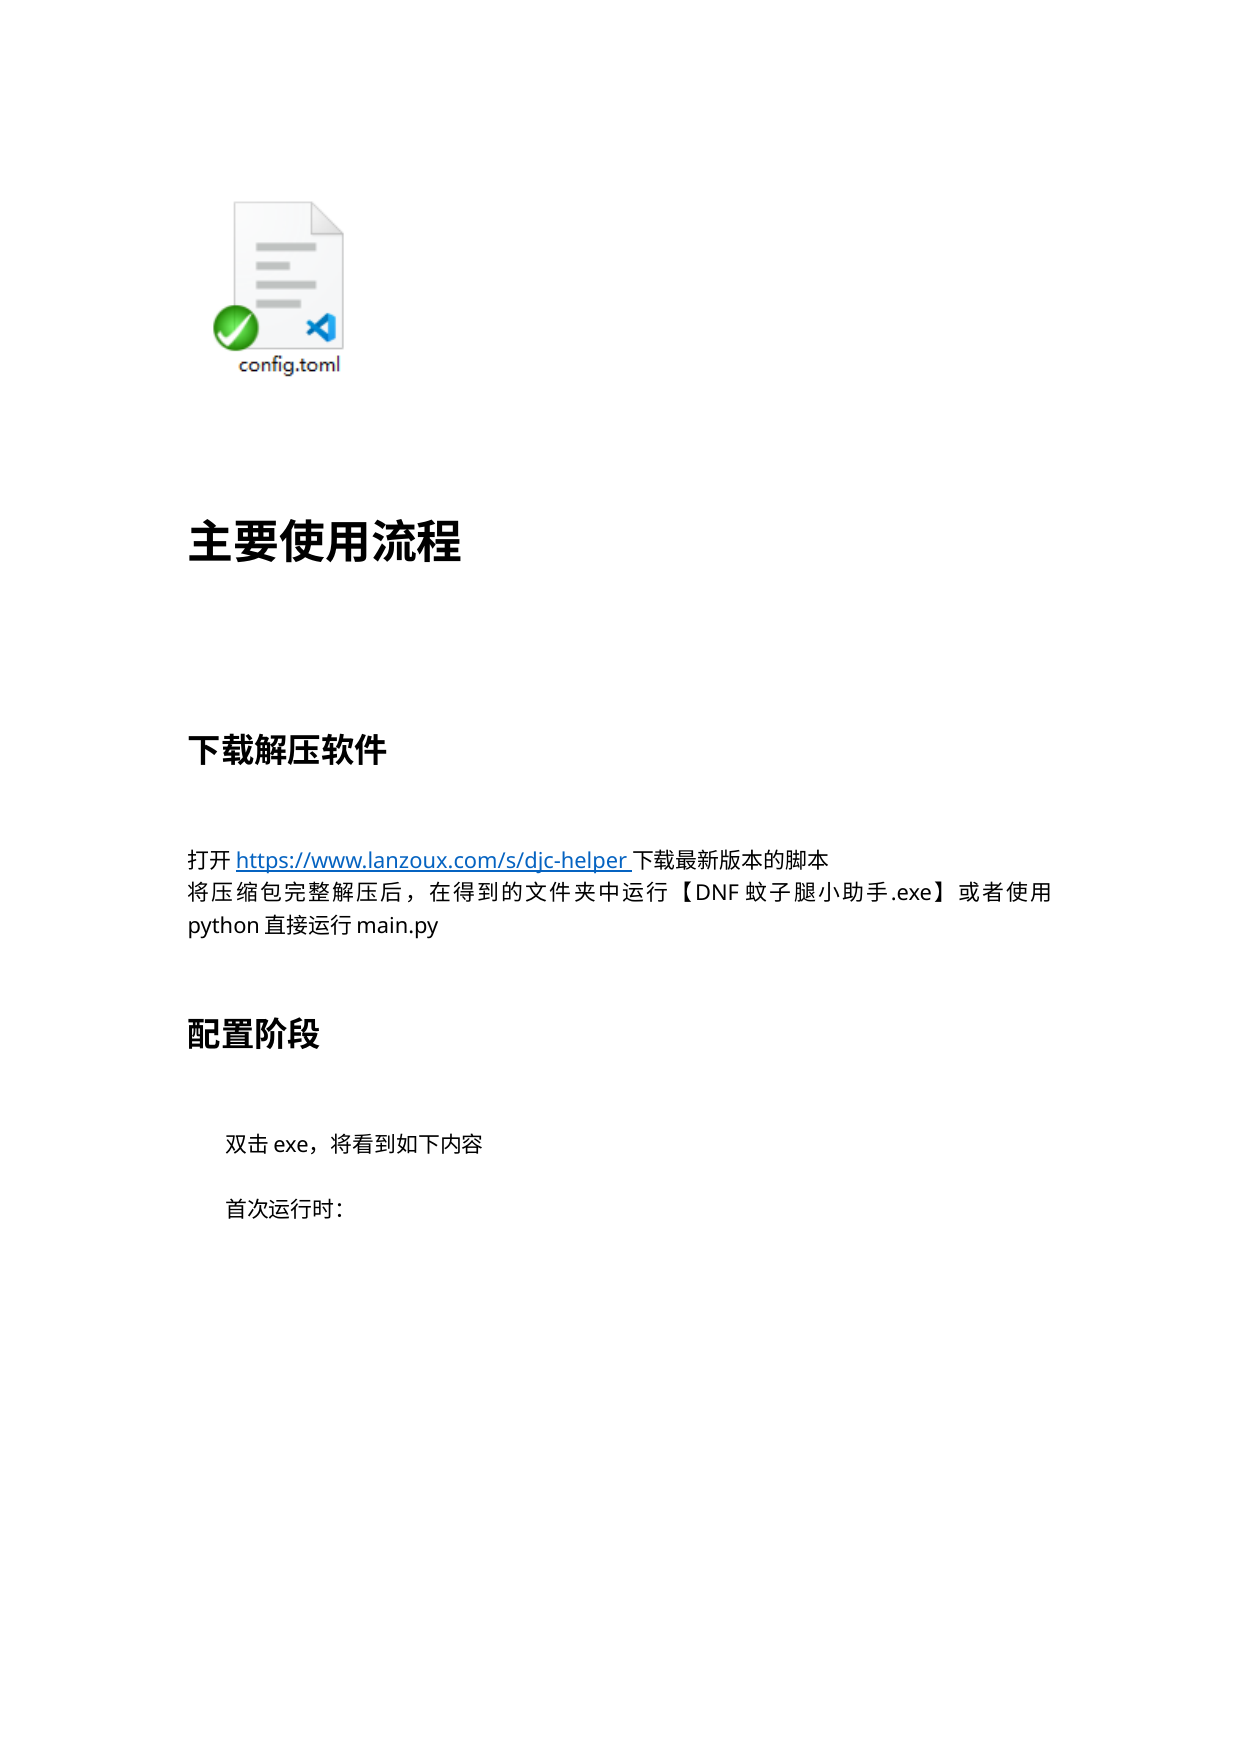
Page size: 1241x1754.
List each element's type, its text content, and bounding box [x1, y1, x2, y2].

subtitle 配置阶段 [187, 999, 1053, 1064]
picture [187, 162, 380, 392]
list 首次运行时： [225, 1192, 1053, 1224]
list 双击exe，将看到如下内容 [225, 1127, 1053, 1159]
subtitle 下载解压软件 [187, 715, 1053, 780]
text 打开https://www.lanzoux.com/s/djc-helper下载最新版本的脚本 将压缩包完整解压后，在得到的文件夹中运行【DNF蚊子腿小助手.exe】或者使用python直接运行main.py [187, 842, 1053, 940]
subtitle 主要使用流程 [187, 490, 1053, 587]
